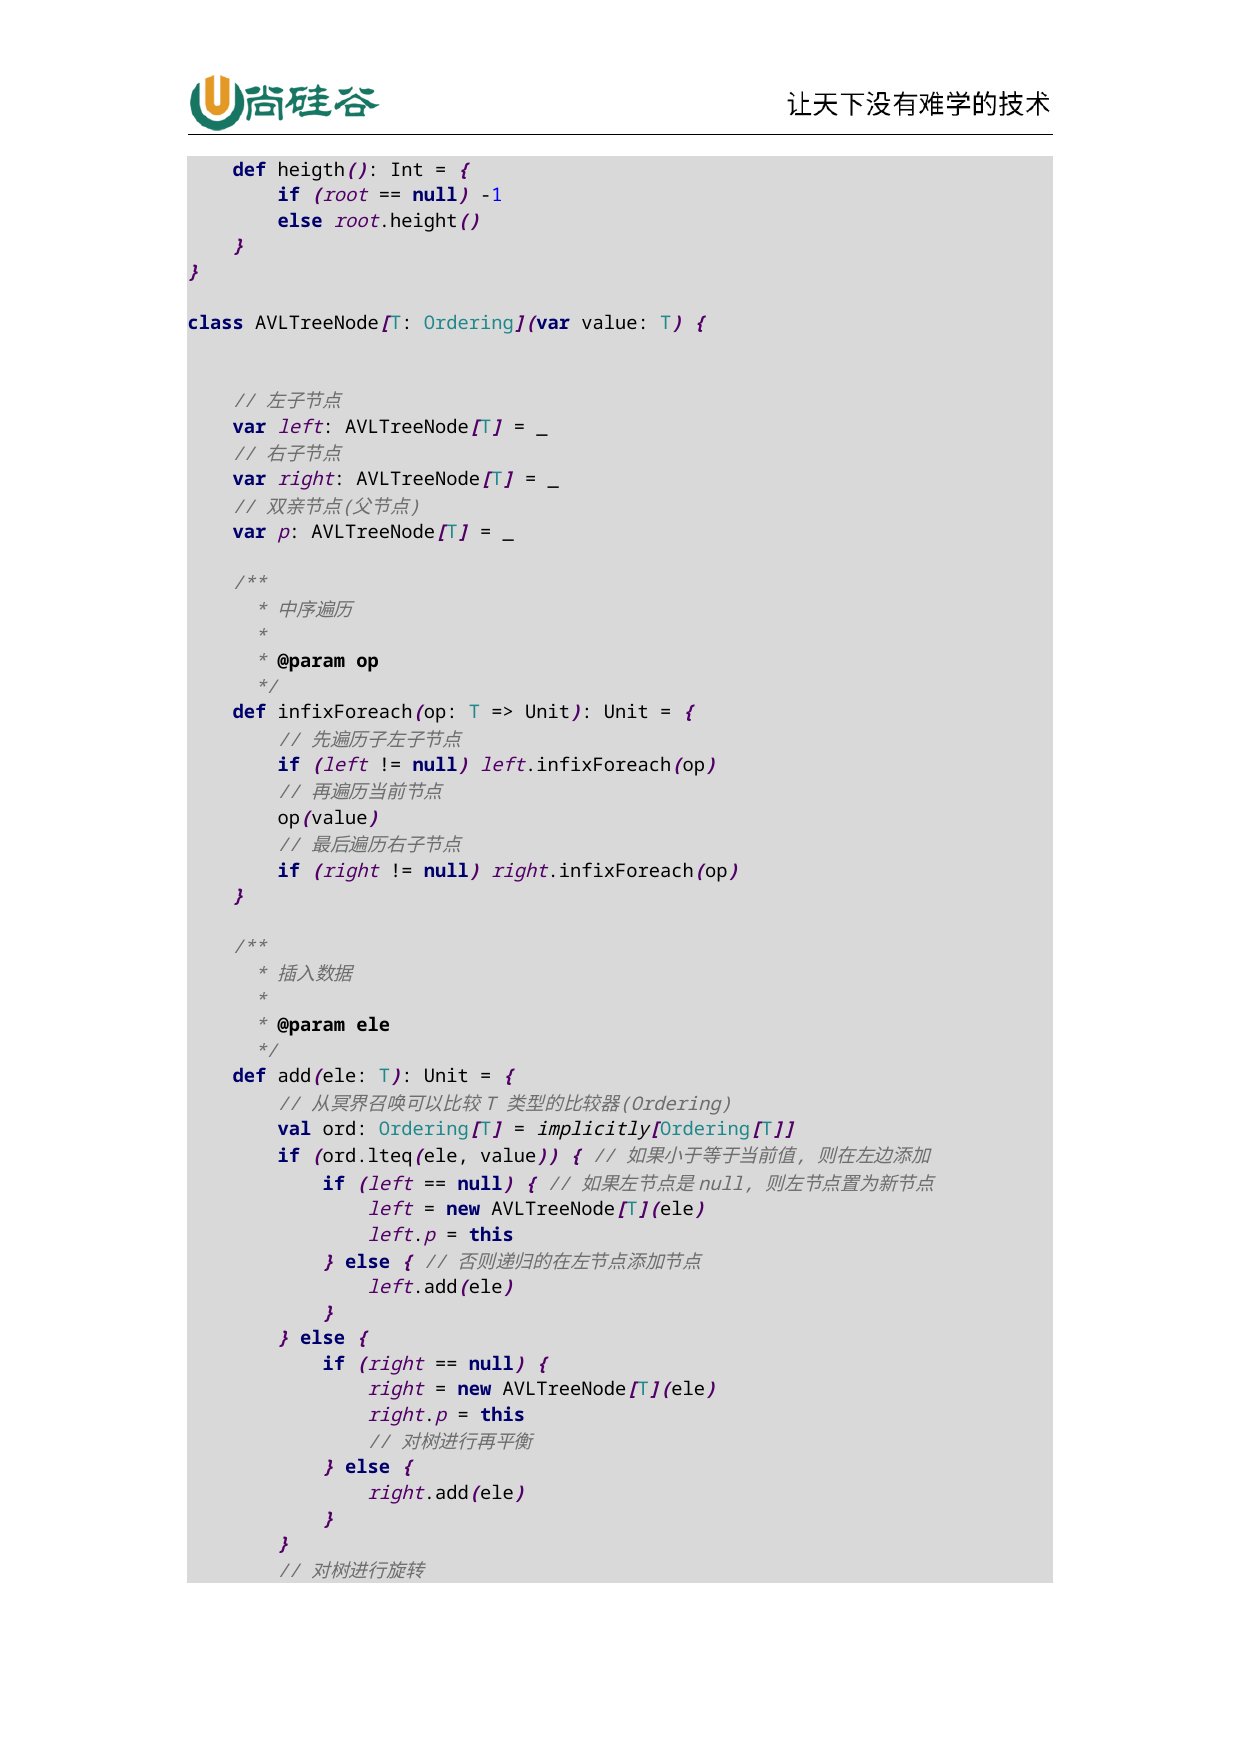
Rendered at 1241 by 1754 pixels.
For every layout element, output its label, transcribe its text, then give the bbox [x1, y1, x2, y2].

text else root.height() [187, 207, 1053, 233]
text left = new AVLTreeNode[T](ele) [187, 1195, 1053, 1221]
text right = new AVLTreeNode[T](ele) [187, 1376, 1053, 1401]
text */ [187, 673, 1053, 699]
text var right: AVLTreeNode[T] = _ [187, 466, 1053, 491]
text right.p = this [187, 1401, 1053, 1427]
text } [187, 233, 1053, 258]
text } [187, 882, 1053, 908]
text * @param op [187, 648, 1053, 673]
text left.add(ele) [187, 1273, 1053, 1299]
text // 再遍历当前节点 [187, 777, 1053, 804]
text def add(ele: T): Unit = { [187, 1063, 1053, 1088]
text /** [187, 933, 1053, 959]
text // 从冥界召唤可以比较 T 类型的比较器(Ordering) [187, 1088, 1053, 1115]
text * [187, 986, 1053, 1012]
text */ [187, 1037, 1053, 1063]
text if (right != null) right.infixForeach(op) [187, 857, 1053, 882]
text // 左子节点 [187, 386, 1053, 413]
text // 最后遍历右子节点 [187, 830, 1053, 857]
text // 先遍历子左子节点 [187, 724, 1053, 751]
text val ord: Ordering[T] = implicitly[Ordering[T]] [187, 1115, 1053, 1141]
text * 插入数据 [187, 959, 1053, 986]
text } [187, 1505, 1053, 1530]
text /** [187, 569, 1053, 595]
text * [187, 622, 1053, 648]
text class AVLTreeNode[T: Ordering](var value: T) { [187, 309, 1053, 335]
text if (left != null) left.infixForeach(op) [187, 751, 1053, 777]
text // 对树进行旋转 [187, 1556, 1053, 1583]
text if (left == null) { // 如果左节点是 null, 则左节点置为新节点 [187, 1168, 1053, 1195]
text if (root == null) -1 [187, 182, 1053, 207]
text } [187, 258, 1053, 284]
text if (ord.lteq(ele, value)) { // 如果小于等于当前值, 则在左边添加 [187, 1141, 1053, 1168]
text } [187, 1299, 1053, 1324]
text var p: AVLTreeNode[T] = _ [187, 518, 1053, 544]
text } [187, 1530, 1053, 1556]
text // 对树进行再平衡 [187, 1427, 1053, 1454]
text * @param ele [187, 1012, 1053, 1037]
picture [187, 73, 1053, 132]
text def heigth(): Int = { [187, 156, 1053, 182]
text right.add(ele) [187, 1479, 1053, 1505]
text if (right == null) { [187, 1350, 1053, 1376]
text } else { [187, 1454, 1053, 1479]
text def infixForeach(op: T => Unit): Unit = { [187, 699, 1053, 724]
text // 右子节点 [187, 438, 1053, 466]
text } else { // 否则递归的在左节点添加节点 [187, 1246, 1053, 1273]
text var left: AVLTreeNode[T] = _ [187, 413, 1053, 438]
text left.p = this [187, 1221, 1053, 1246]
text // 双亲节点(父节点) [187, 491, 1053, 518]
text op(value) [187, 804, 1053, 830]
text * 中序遍历 [187, 595, 1053, 622]
text } else { [187, 1324, 1053, 1350]
